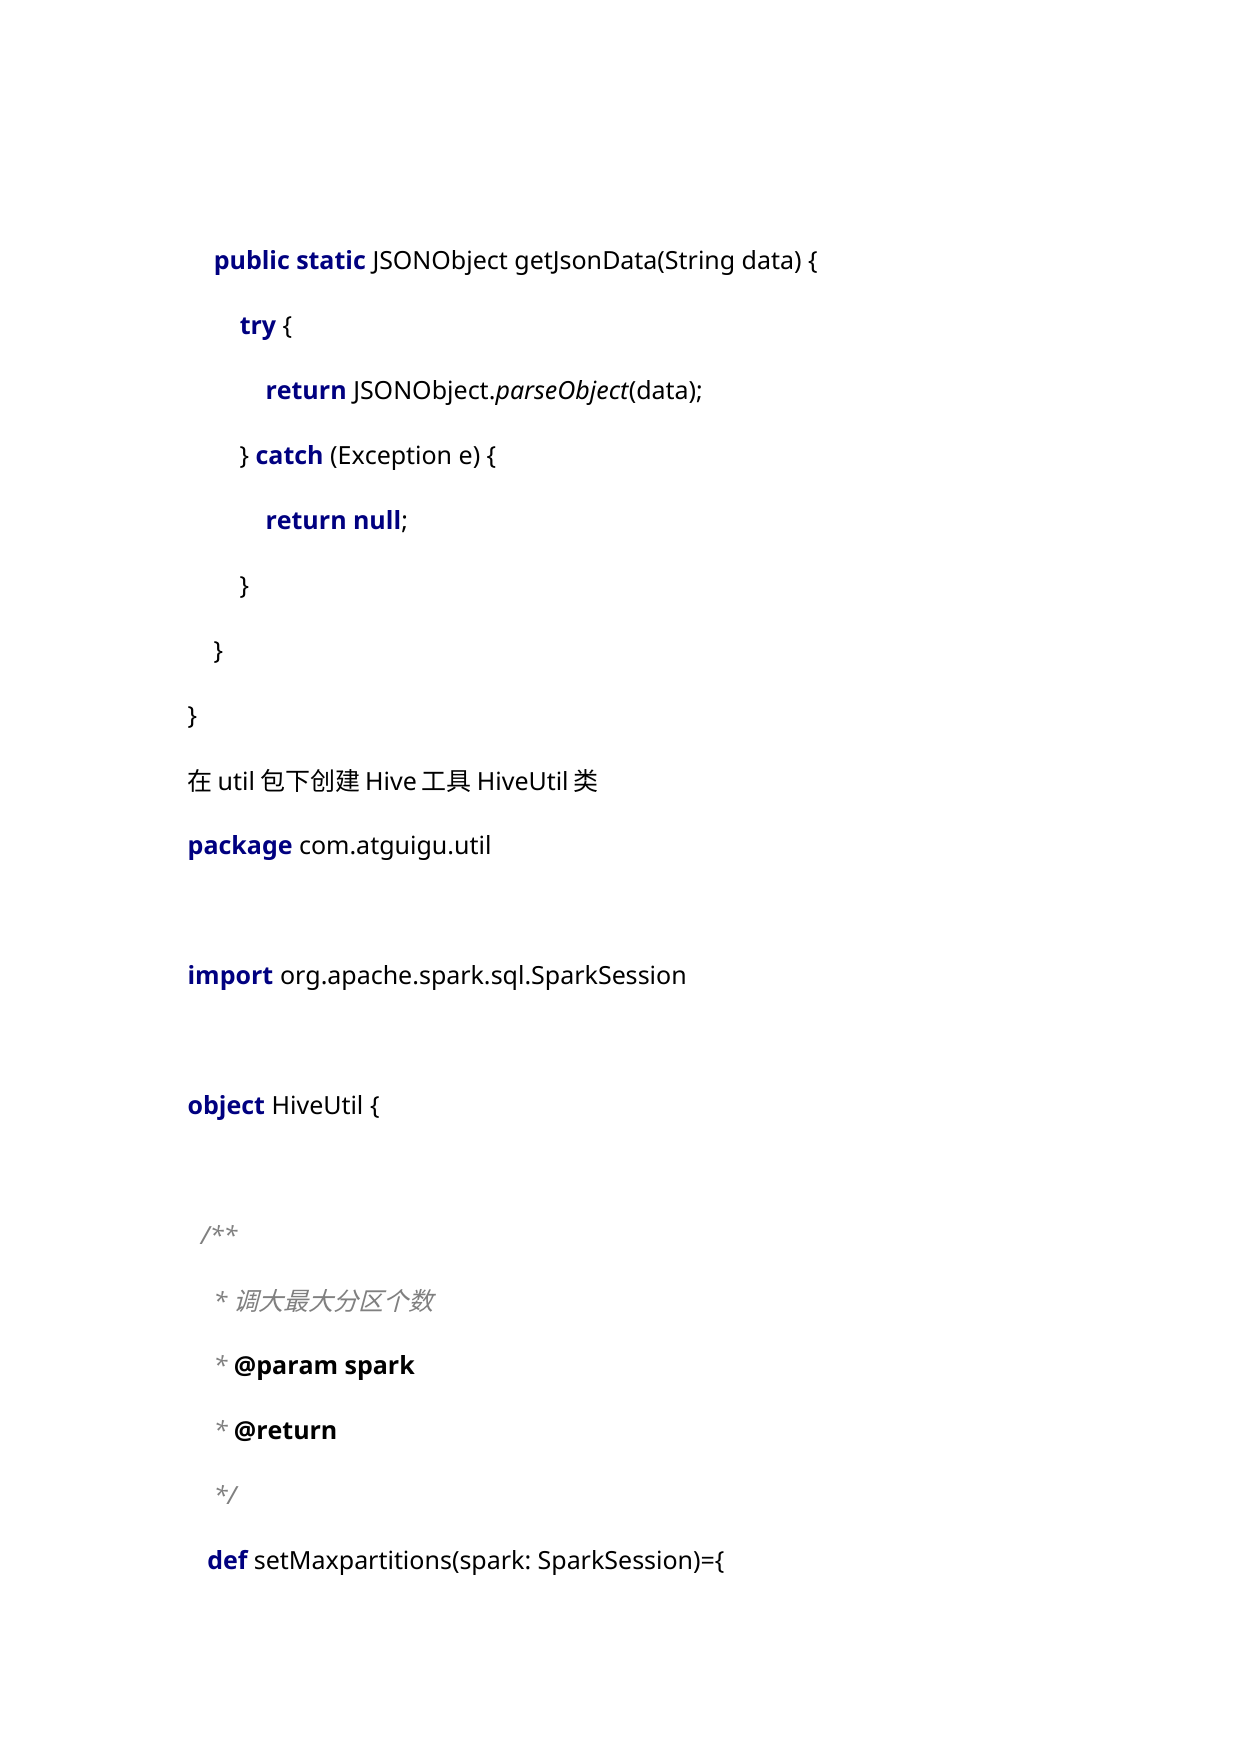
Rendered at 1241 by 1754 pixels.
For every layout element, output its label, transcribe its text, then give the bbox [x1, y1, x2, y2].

text 在util包下创建Hive工具HiveUtil类 [187, 747, 1053, 812]
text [187, 812, 1053, 1592]
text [187, 162, 1053, 747]
